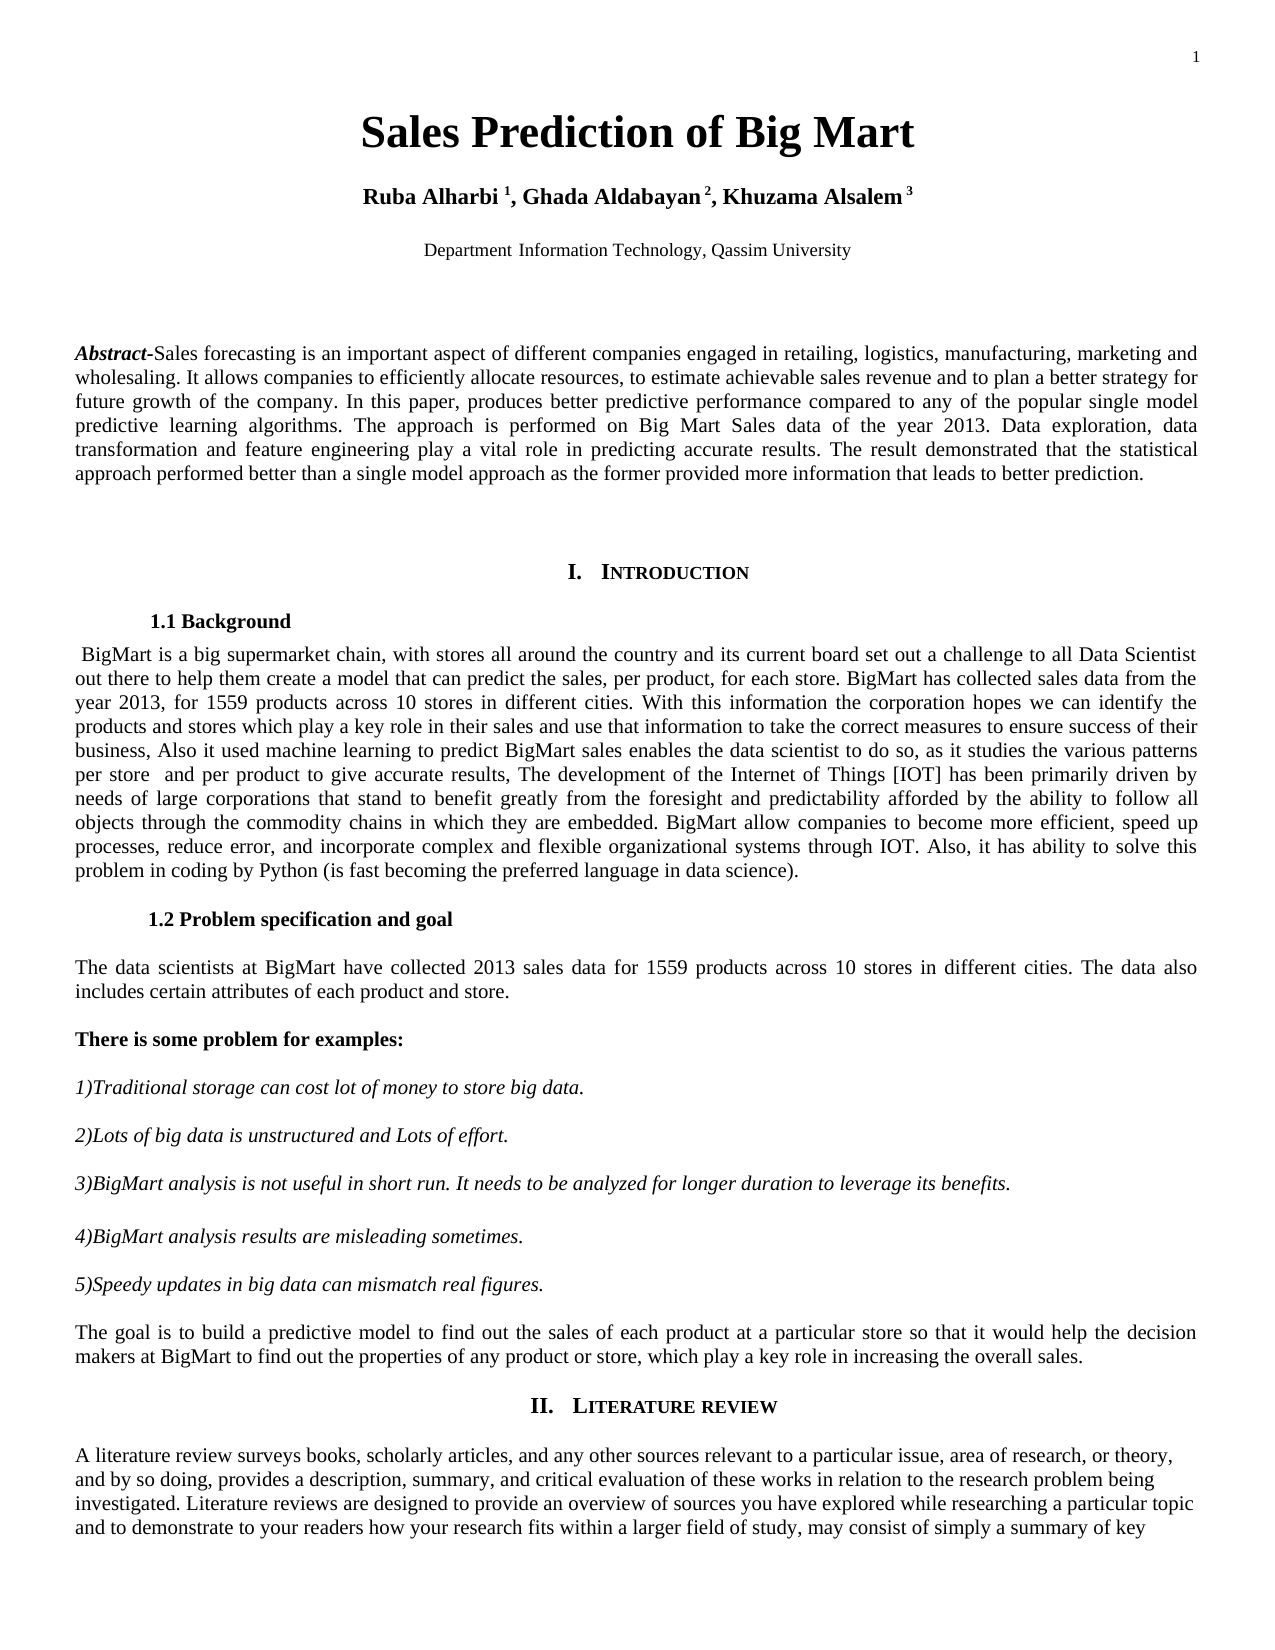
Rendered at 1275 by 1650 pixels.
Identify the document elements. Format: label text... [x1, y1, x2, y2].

text 1.1 Background [150, 609, 1200, 633]
text 3)BigMart analysis is not useful in short run. It needs to be analyzed for longer duration to leverage its benefits. [75, 1171, 1200, 1195]
text 2)Lots of big data is unstructured and Lots of effort. [75, 1123, 1200, 1147]
subtitle Ruba Alharbi 1, Ghada Aldabayan 2, Khuzama Alsalem 3 [75, 183, 1200, 209]
text 1.2 Problem specification and goal [75, 907, 1200, 931]
text Department Information Technology, Qassim University [75, 239, 1200, 261]
text 4)BigMart analysis results are misleading sometimes. [75, 1224, 1200, 1248]
text Abstract-Sales forecasting is an important aspect of different companies engaged in retailing, logistics, manufacturing, marketing and wholesaling. It allows companies to efficiently allocate resources, to estimate achievable sales revenue and to plan a better strategy for future growth of the company. In this paper, produces better predictive performance compared to any of the popular single model predictive learning algorithms. The approach is performed on Big Mart Sales data of the year 2013. Data exploration, data transformation and feature engineering play a vital role in predicting accurate results. The result demonstrated that the statistical approach performed better than a single model approach as the former provided more information that leads to better prediction. [75, 341, 1200, 485]
text There is some problem for examples: [75, 1027, 1200, 1051]
text The data scientists at BigMart have collected 2013 sales data for 1559 products across 10 stores in different cities. The data also includes certain attributes of each product and store. [75, 955, 1200, 1003]
list Introduction [131, 558, 1200, 584]
list Literature review [131, 1392, 1200, 1419]
subtitle Sales Prediction of Big Mart [75, 105, 1200, 158]
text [75, 1443, 1200, 1539]
text The goal is to build a predictive model to find out the sales of each product at a particular store so that it would help the decision makers at BigMart to find out the properties of any product or store, which play a key role in increasing the overall sales. [75, 1320, 1200, 1368]
text 1)Traditional storage can cost lot of money to store big data. [75, 1075, 1200, 1099]
text 5)Speedy updates in big data can mismatch real figures. [75, 1272, 1200, 1296]
text BigMart is a big supermarket chain, with stores all around the country and its current board set out a challenge to all Data Scientist out there to help them create a model that can predict the sales, per product, for each store. BigMart has collected sales data from the year 2013, for 1559 products across 10 stores in different cities. With this information the corporation hopes we can identify the products and stores which play a key role in their sales and use that information to take the correct measures to ensure success of their business, Also it used machine learning to predict BigMart sales enables the data scientist to do so, as it studies the various patterns per store and per product to give accurate results, The development of the Internet of Things [IOT] has been primarily driven by needs of large corporations that stand to benefit greatly from the foresight and predictability afforded by the ability to follow all objects through the commodity chains in which they are embedded. BigMart allow companies to become more efficient, speed up processes, reduce error, and incorporate complex and flexible organizational systems through IOT. Also, it has ability to solve this problem in coding by Python (is fast becoming the preferred language in data science). [75, 642, 1200, 882]
